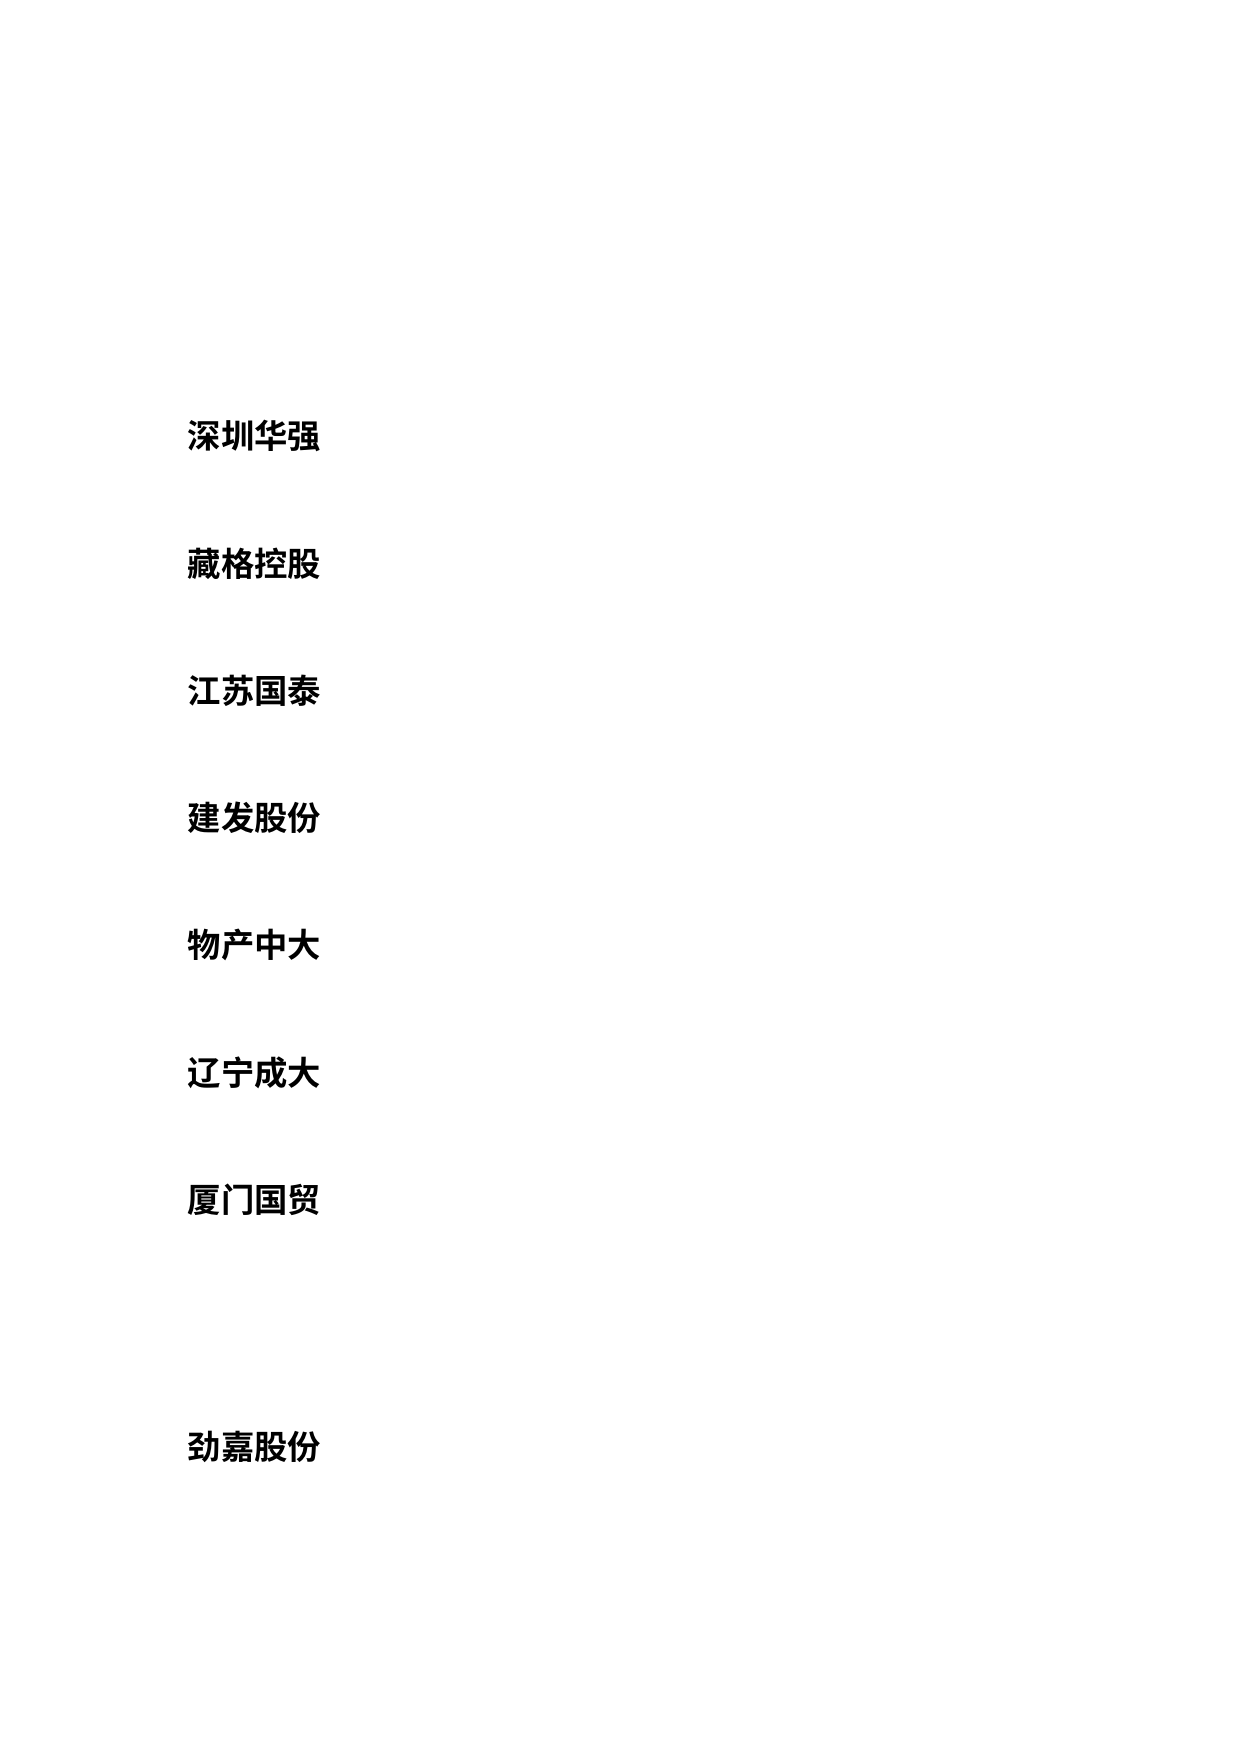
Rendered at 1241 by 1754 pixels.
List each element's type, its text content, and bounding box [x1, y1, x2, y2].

subtitle 江苏国泰 [187, 656, 1053, 721]
subtitle 厦门国贸 [187, 1165, 1053, 1230]
subtitle 建发股份 [187, 783, 1053, 848]
subtitle 劲嘉股份 [187, 1412, 1053, 1477]
subtitle 物产中大 [187, 911, 1053, 976]
subtitle 深圳华强 [187, 402, 1053, 467]
subtitle 藏格控股 [187, 529, 1053, 594]
subtitle 辽宁成大 [187, 1038, 1053, 1103]
